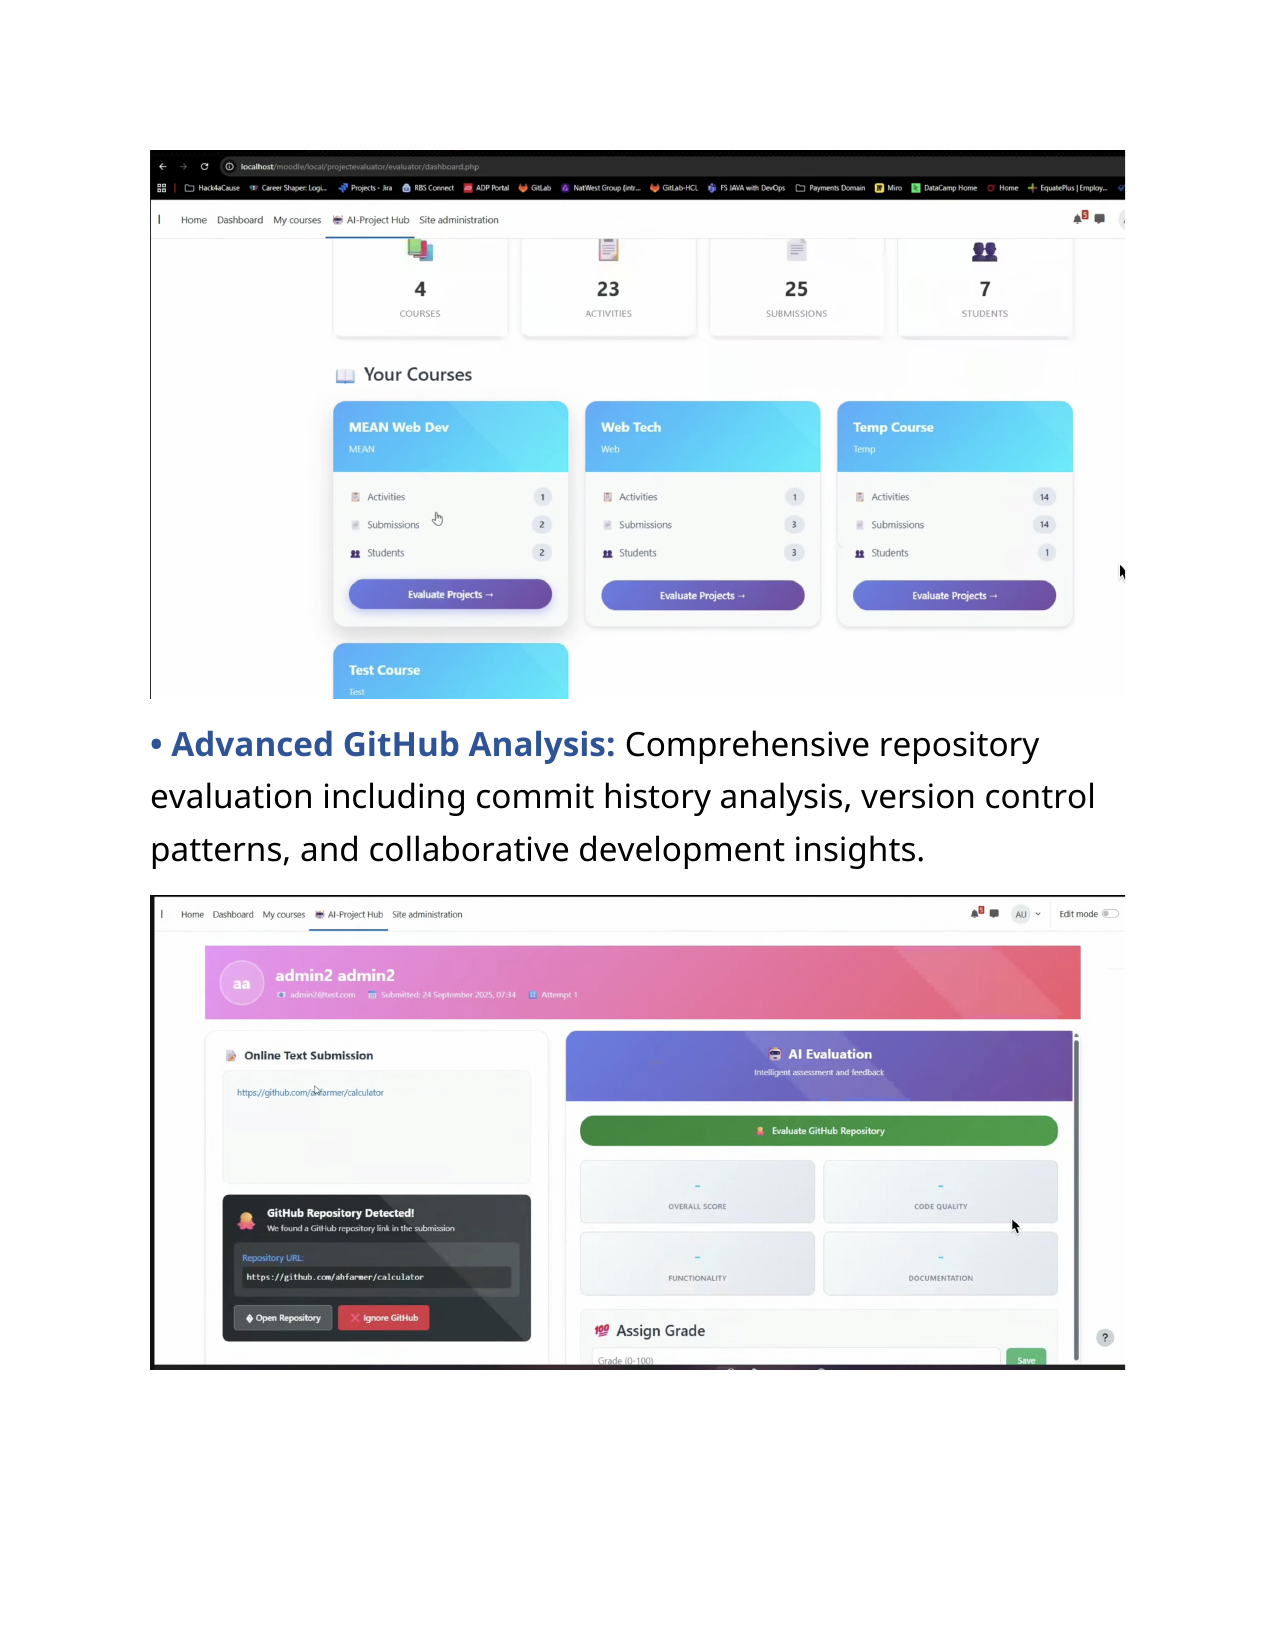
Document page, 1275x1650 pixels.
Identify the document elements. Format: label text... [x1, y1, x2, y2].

picture [150, 895, 1125, 1370]
text • Advanced GitHub Analysis: Comprehensive repository evaluation including commit history analysis, version control patterns, and collaborative development insights. [150, 721, 1125, 871]
picture [150, 150, 1125, 699]
